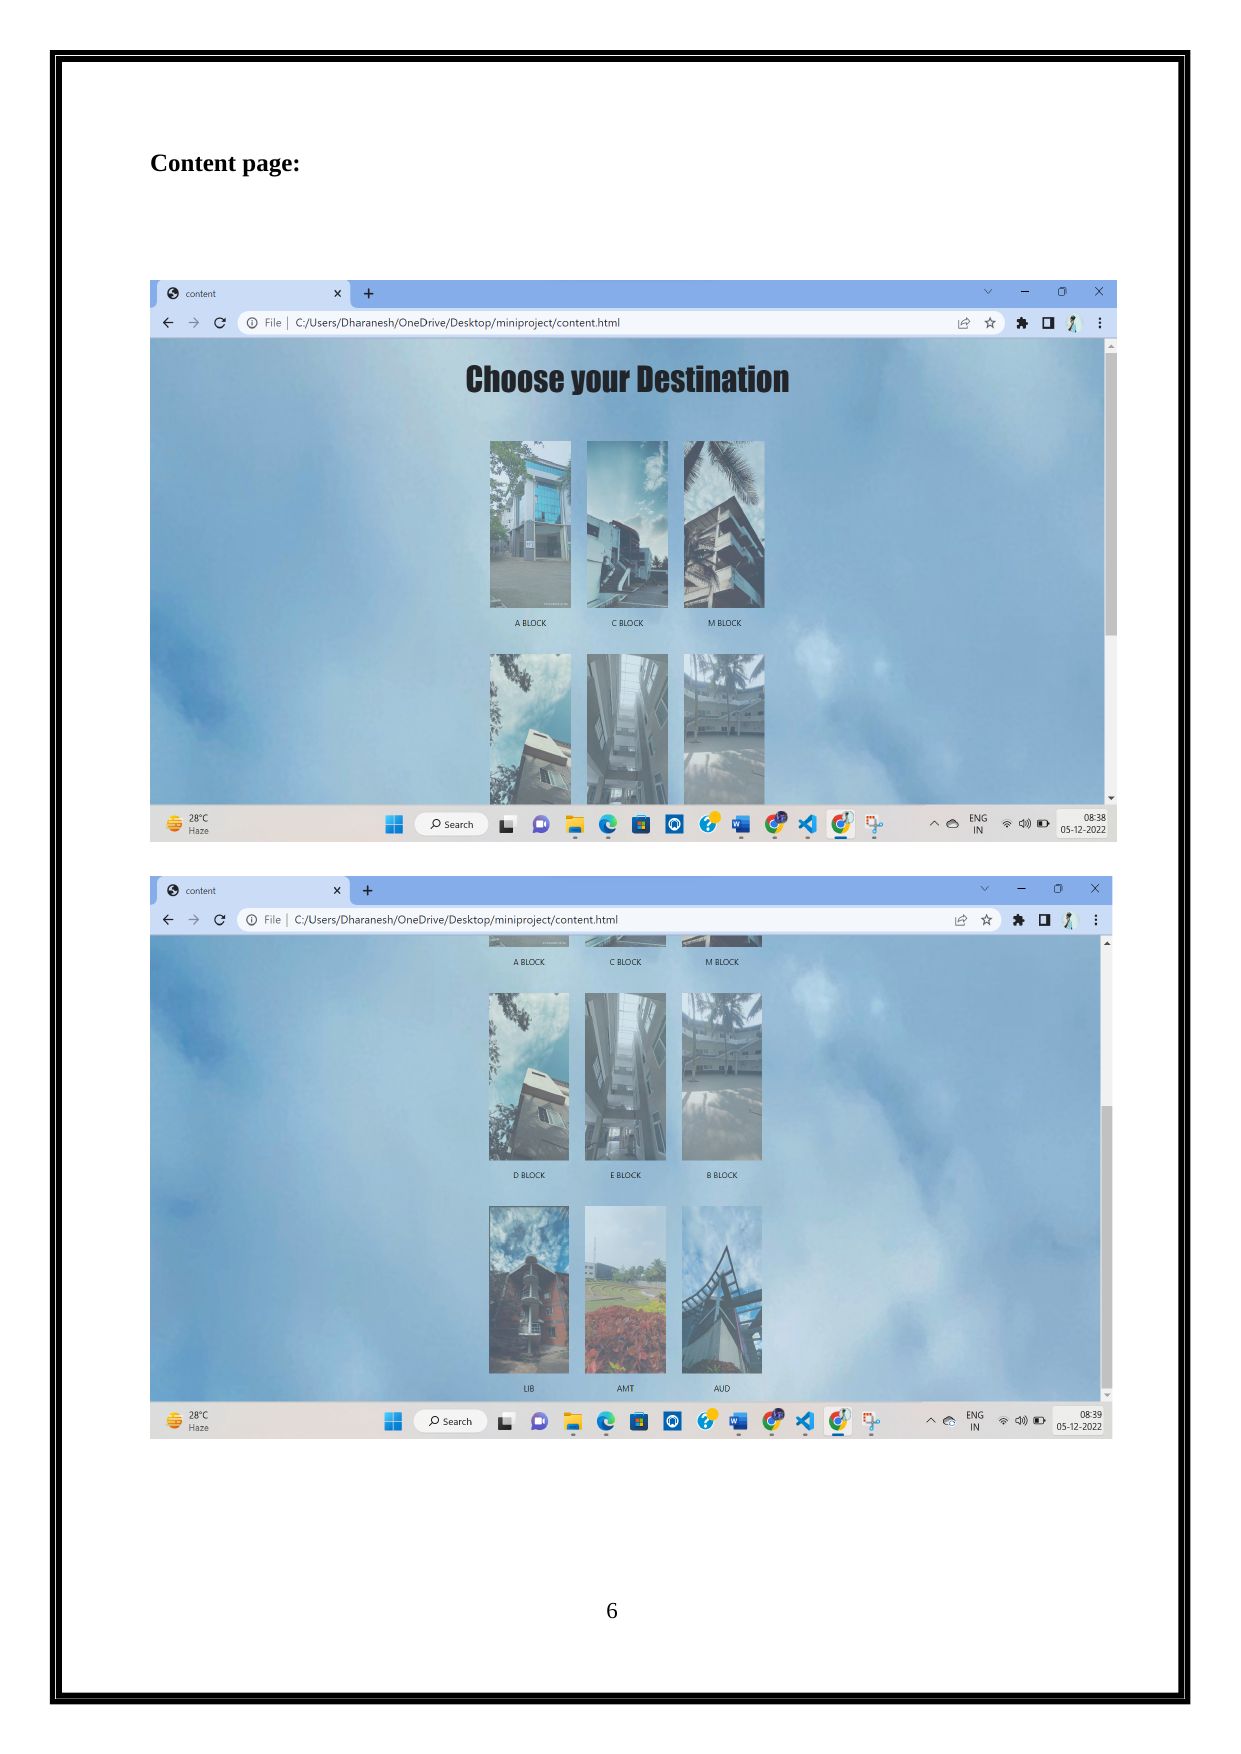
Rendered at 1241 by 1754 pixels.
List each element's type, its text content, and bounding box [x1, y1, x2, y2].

picture [150, 876, 1113, 1439]
picture [150, 280, 1117, 842]
subtitle Content page: [150, 148, 1111, 176]
